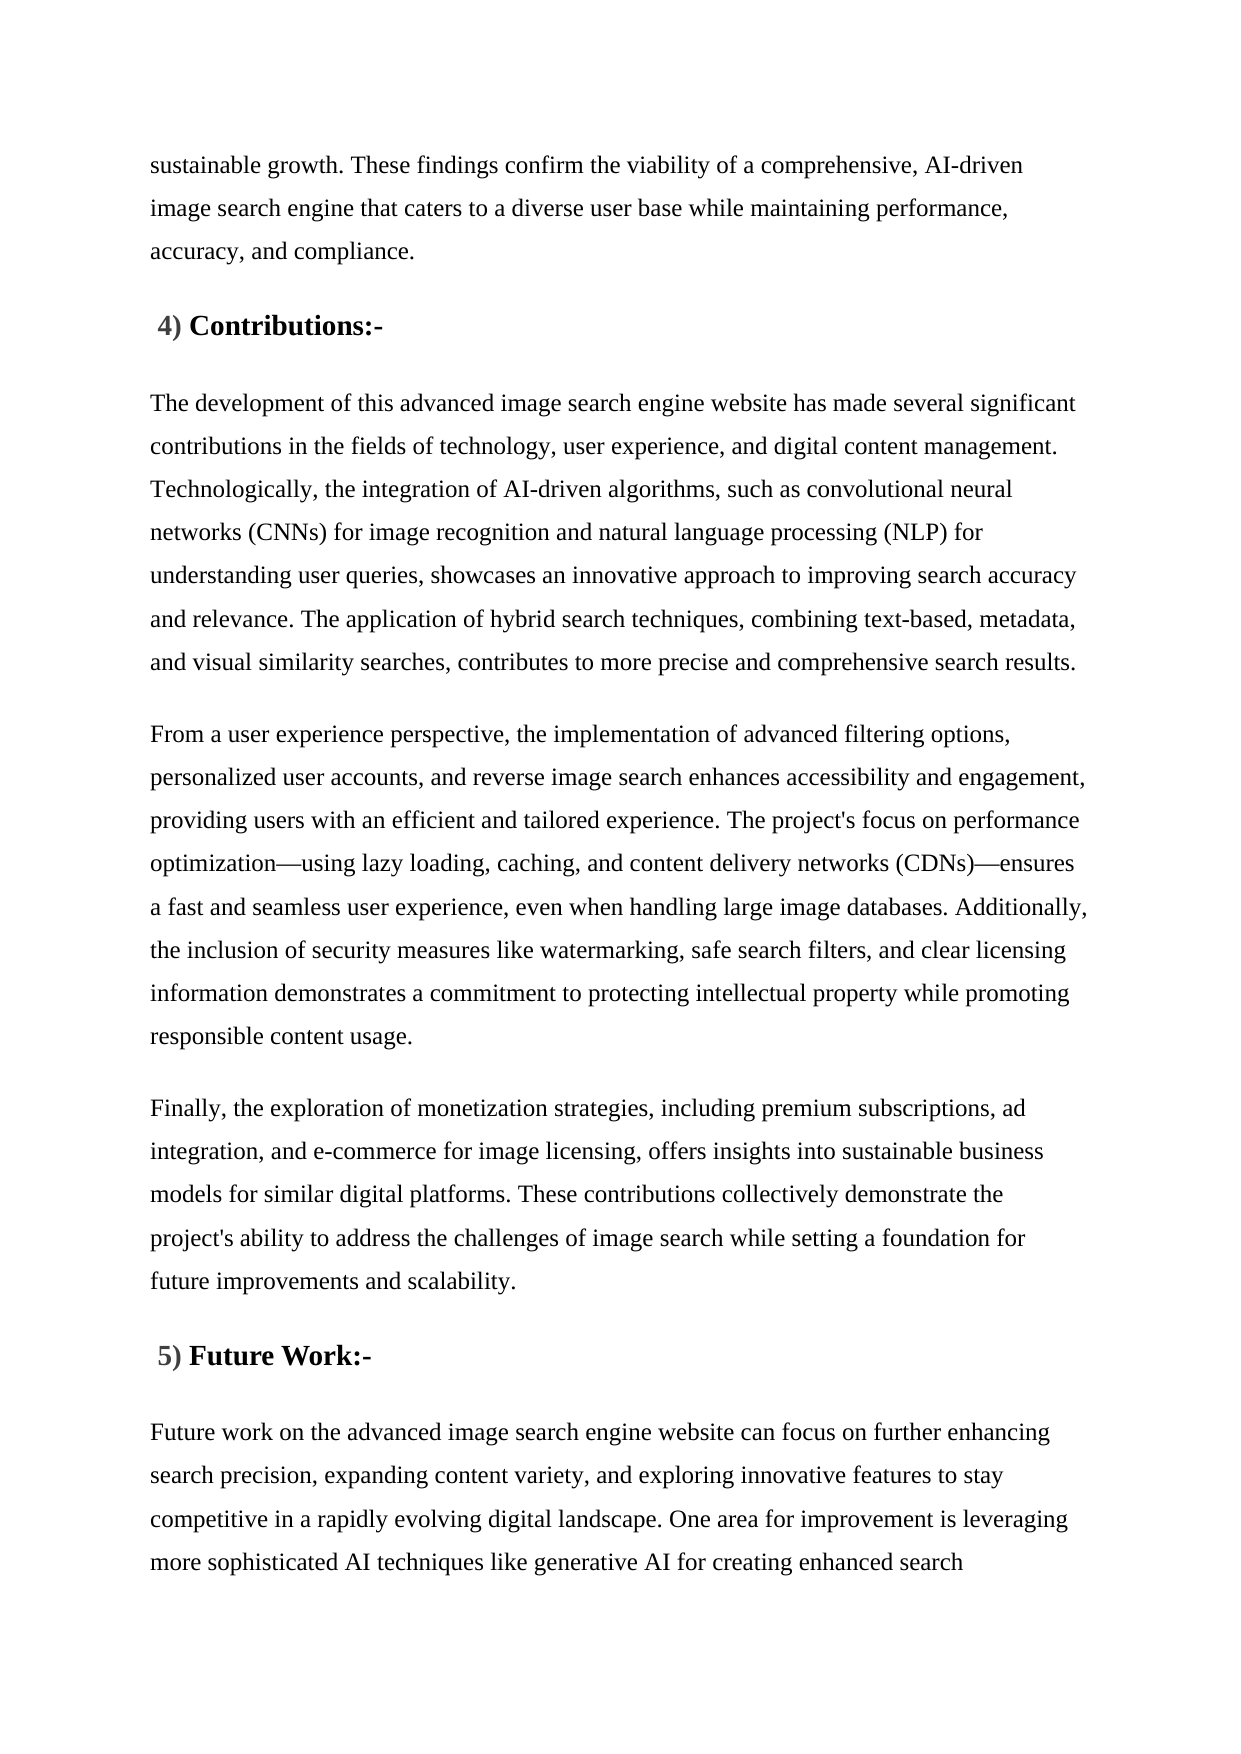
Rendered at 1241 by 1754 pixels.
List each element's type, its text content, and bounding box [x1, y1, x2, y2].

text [150, 1417, 1090, 1576]
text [150, 150, 1090, 265]
text 5) Future Work:- [150, 1338, 1090, 1372]
text 4) Contributions:- [150, 308, 1090, 342]
text The development of this advanced image search engine website has made several significant contributions in the fields of technology, user experience, and digital content management. Technologically, the integration of AI-driven algorithms, such as convolutional neural networks (CNNs) for image recognition and natural language processing (NLP) for understanding user queries, showcases an innovative approach to improving search accuracy and relevance. The application of hybrid search techniques, combining text-based, metadata, and visual similarity searches, contributes to more precise and comprehensive search results. [150, 388, 1090, 676]
text Finally, the exploration of monetization strategies, including premium subscriptions, ad integration, and e-commerce for image licensing, offers insights into sustainable business models for similar digital platforms. These contributions collectively demonstrate the project's ability to address the challenges of image search while setting a foundation for future improvements and scalability. [150, 1093, 1090, 1294]
text From a user experience perspective, the implementation of advanced filtering options, personalized user accounts, and reverse image search enhances accessibility and engagement, providing users with an efficient and tailored experience. The project's focus on performance optimization—using lazy loading, caching, and content delivery networks (CDNs)—ensures a fast and seamless user experience, even when handling large image databases. Additionally, the inclusion of security measures like watermarking, safe search filters, and clear licensing information demonstrates a commitment to protecting intellectual property while promoting responsible content usage. [150, 719, 1090, 1050]
